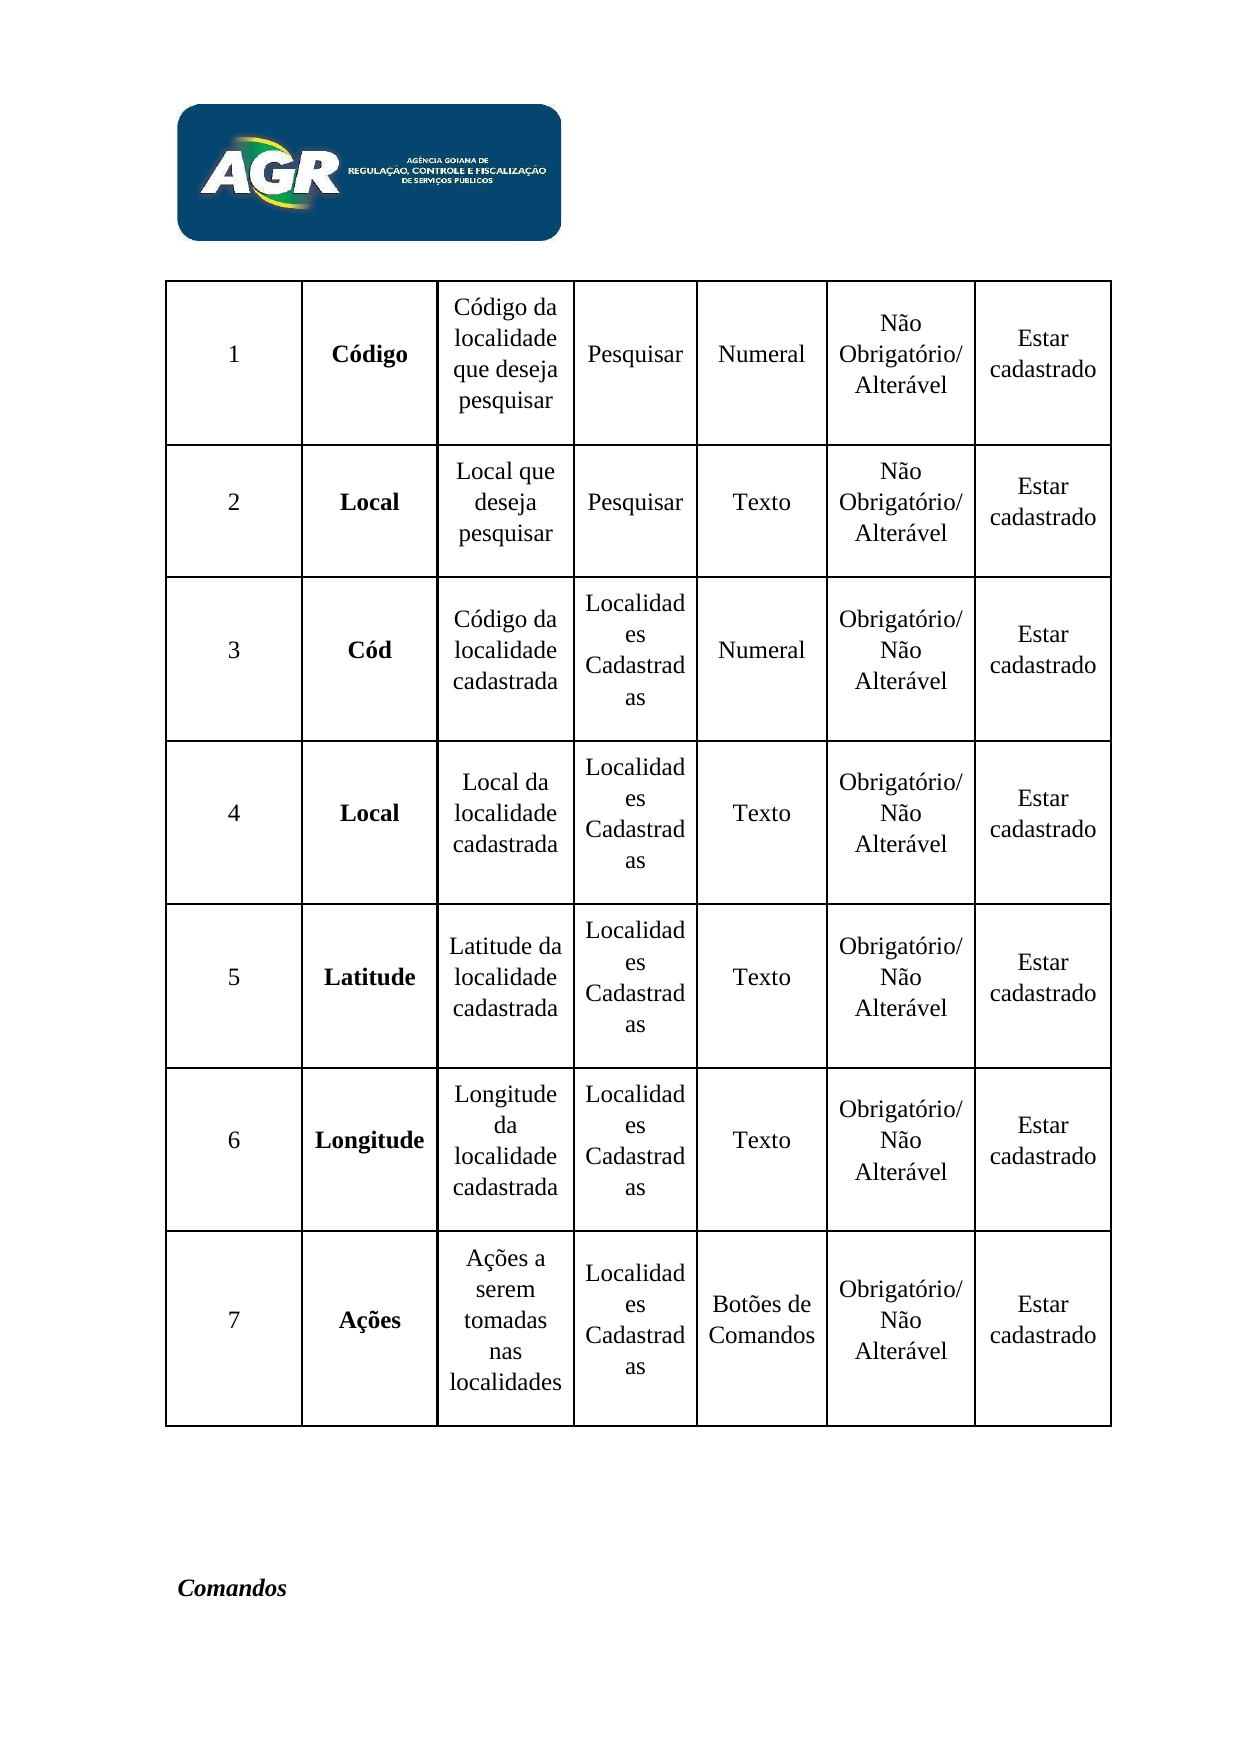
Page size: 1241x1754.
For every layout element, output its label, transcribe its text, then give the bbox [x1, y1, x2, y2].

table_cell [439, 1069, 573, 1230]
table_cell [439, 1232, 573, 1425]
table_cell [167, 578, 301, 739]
text Comandos [177, 1573, 1122, 1602]
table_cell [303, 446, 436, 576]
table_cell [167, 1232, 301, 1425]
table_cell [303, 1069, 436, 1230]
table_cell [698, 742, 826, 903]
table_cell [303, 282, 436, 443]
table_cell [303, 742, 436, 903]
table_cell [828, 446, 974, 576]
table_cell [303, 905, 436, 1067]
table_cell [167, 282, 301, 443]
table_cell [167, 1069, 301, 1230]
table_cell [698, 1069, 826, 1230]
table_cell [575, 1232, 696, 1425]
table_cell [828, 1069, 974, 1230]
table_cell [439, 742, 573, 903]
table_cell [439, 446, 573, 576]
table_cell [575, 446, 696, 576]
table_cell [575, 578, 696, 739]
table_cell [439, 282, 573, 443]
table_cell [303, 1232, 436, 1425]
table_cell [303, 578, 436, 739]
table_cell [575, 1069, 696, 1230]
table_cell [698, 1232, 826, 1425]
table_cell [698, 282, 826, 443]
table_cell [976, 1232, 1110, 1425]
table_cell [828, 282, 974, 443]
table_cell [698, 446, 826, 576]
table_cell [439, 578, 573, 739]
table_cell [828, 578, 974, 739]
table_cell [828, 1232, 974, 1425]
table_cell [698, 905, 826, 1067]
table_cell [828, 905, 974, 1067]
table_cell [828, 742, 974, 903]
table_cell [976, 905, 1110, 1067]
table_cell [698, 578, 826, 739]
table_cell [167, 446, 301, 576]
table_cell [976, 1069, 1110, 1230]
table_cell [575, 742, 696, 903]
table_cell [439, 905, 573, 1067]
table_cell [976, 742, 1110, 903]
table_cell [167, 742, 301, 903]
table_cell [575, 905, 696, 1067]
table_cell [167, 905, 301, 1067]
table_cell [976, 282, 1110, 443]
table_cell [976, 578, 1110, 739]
picture [177, 104, 562, 241]
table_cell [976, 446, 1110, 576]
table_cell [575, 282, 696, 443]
